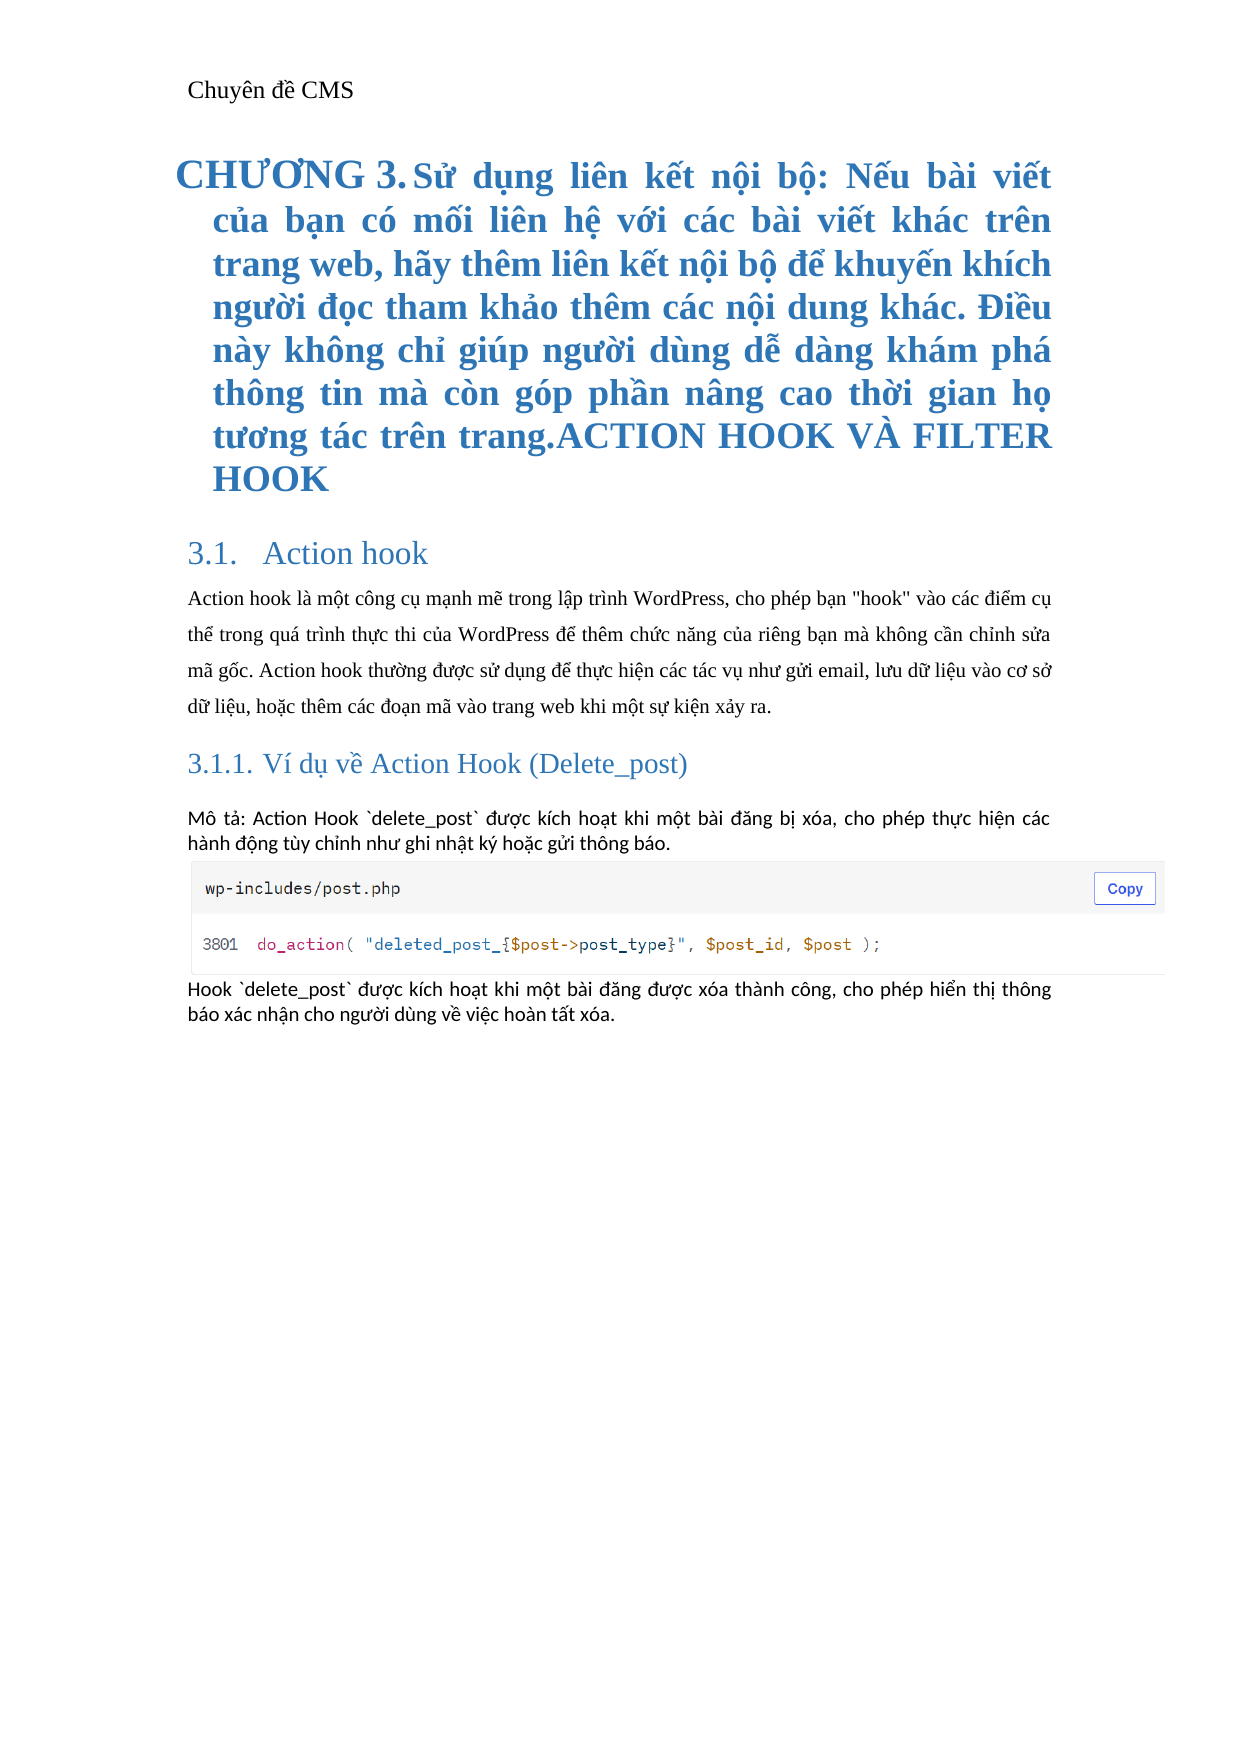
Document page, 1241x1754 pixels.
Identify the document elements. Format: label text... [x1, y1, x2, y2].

subtitle Action hook [187, 533, 1053, 571]
text Mô tả: Action Hook `delete_post` được kích hoạt khi một bài đăng bị xóa, cho phép thực hiện các hành động tùy chỉnh như ghi nhật ký hoặc gửi thông báo. [187, 805, 1053, 855]
picture [187, 855, 1165, 977]
text Action hook là một công cụ mạnh mẽ trong lập trình WordPress, cho phép bạn "hook" vào các điểm cụ thể trong quá trình thực thi của WordPress để thêm chức năng của riêng bạn mà không cần chỉnh sửa mã gốc. Action hook thường được sử dụng để thực hiện các tác vụ như gửi email, lưu dữ liệu vào cơ sở dữ liệu, hoặc thêm các đoạn mã vào trang web khi một sự kiện xảy ra. [187, 586, 1053, 718]
subtitle Ví dụ về Action Hook (Delete_post) [187, 746, 1053, 780]
subtitle Sử dụng liên kết nội bộ: Nếu bài viết của bạn có mối liên hệ với các bài viết khác trên trang web, hãy thêm liên kết nội bộ để khuyến khích người đọc tham khảo thêm các nội dung khác. Điều này không chỉ giúp người dùng dễ dàng khám phá thông tin mà còn góp phần nâng cao thời gian họ tương tác trên trang.ACTION HOOK VÀ FILTER HOOK [175, 150, 1053, 500]
text Hook `delete_post` được kích hoạt khi một bài đăng được xóa thành công, cho phép hiển thị thông báo xác nhận cho người dùng về việc hoàn tất xóa. [187, 977, 1053, 1027]
